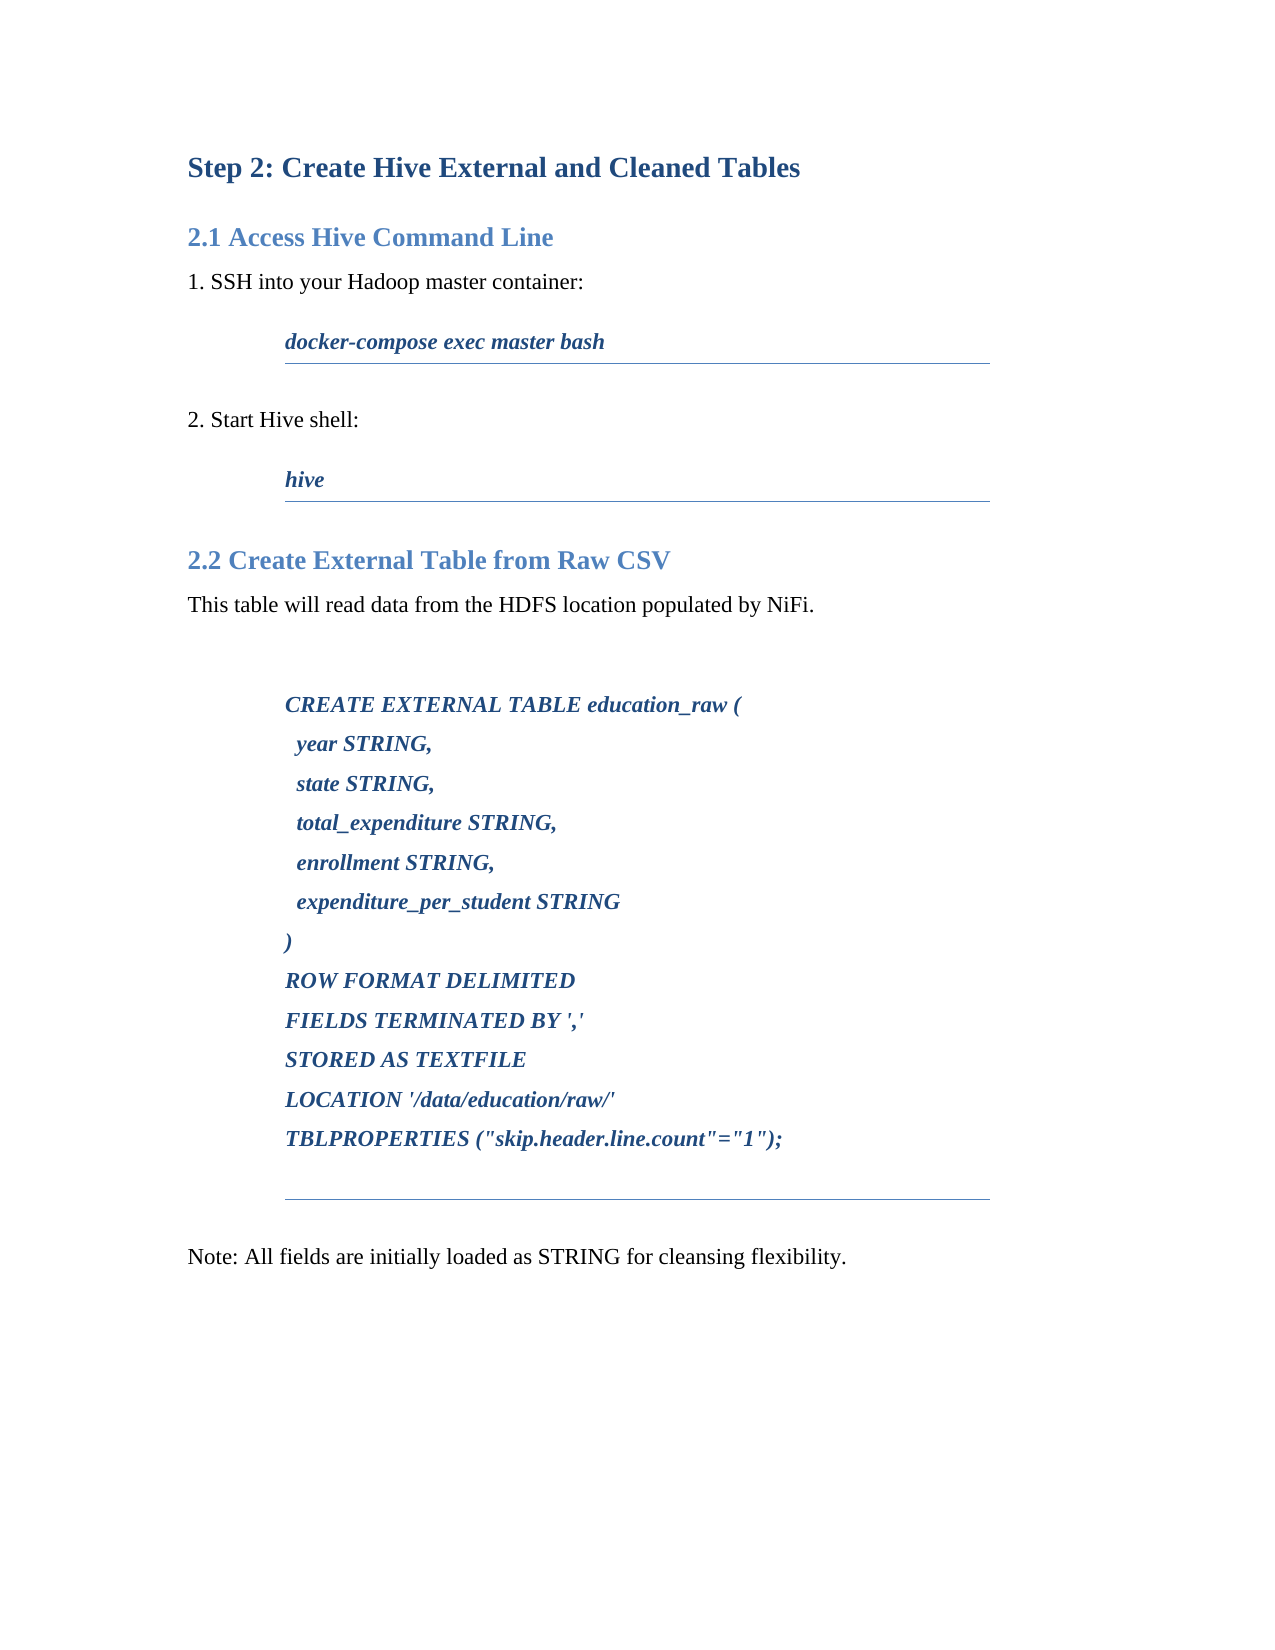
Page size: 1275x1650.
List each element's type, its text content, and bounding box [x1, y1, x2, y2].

subtitle 2.2 Create External Table from Raw CSV [187, 544, 1087, 576]
text This table will read data from the HDFS location populated by NiFi. [187, 591, 1087, 617]
text 1. SSH into your Hadoop master container: [187, 268, 1087, 294]
text hive [285, 466, 990, 501]
text CREATE EXTERNAL TABLE education_raw ( year STRING, state STRING, total_expenditure STRING, enrollment STRING, expenditure_per_student STRING ) ROW FORMAT DELIMITED FIELDS TERMINATED BY ',' STORED AS TEXTFILE LOCATION '/data/education/raw/' TBLPROPERTIES ("skip.header.line.count"="1"); [285, 651, 990, 1199]
text 2. Start Hive shell: [187, 406, 1087, 432]
text Note: All fields are initially loaded as STRING for cleansing flexibility. [187, 1243, 1087, 1269]
subtitle 2.1 Access Hive Command Line [187, 221, 1087, 252]
text docker-compose exec master bash [285, 328, 990, 363]
subtitle Step 2: Create Hive External and Cleaned Tables [187, 150, 1087, 183]
